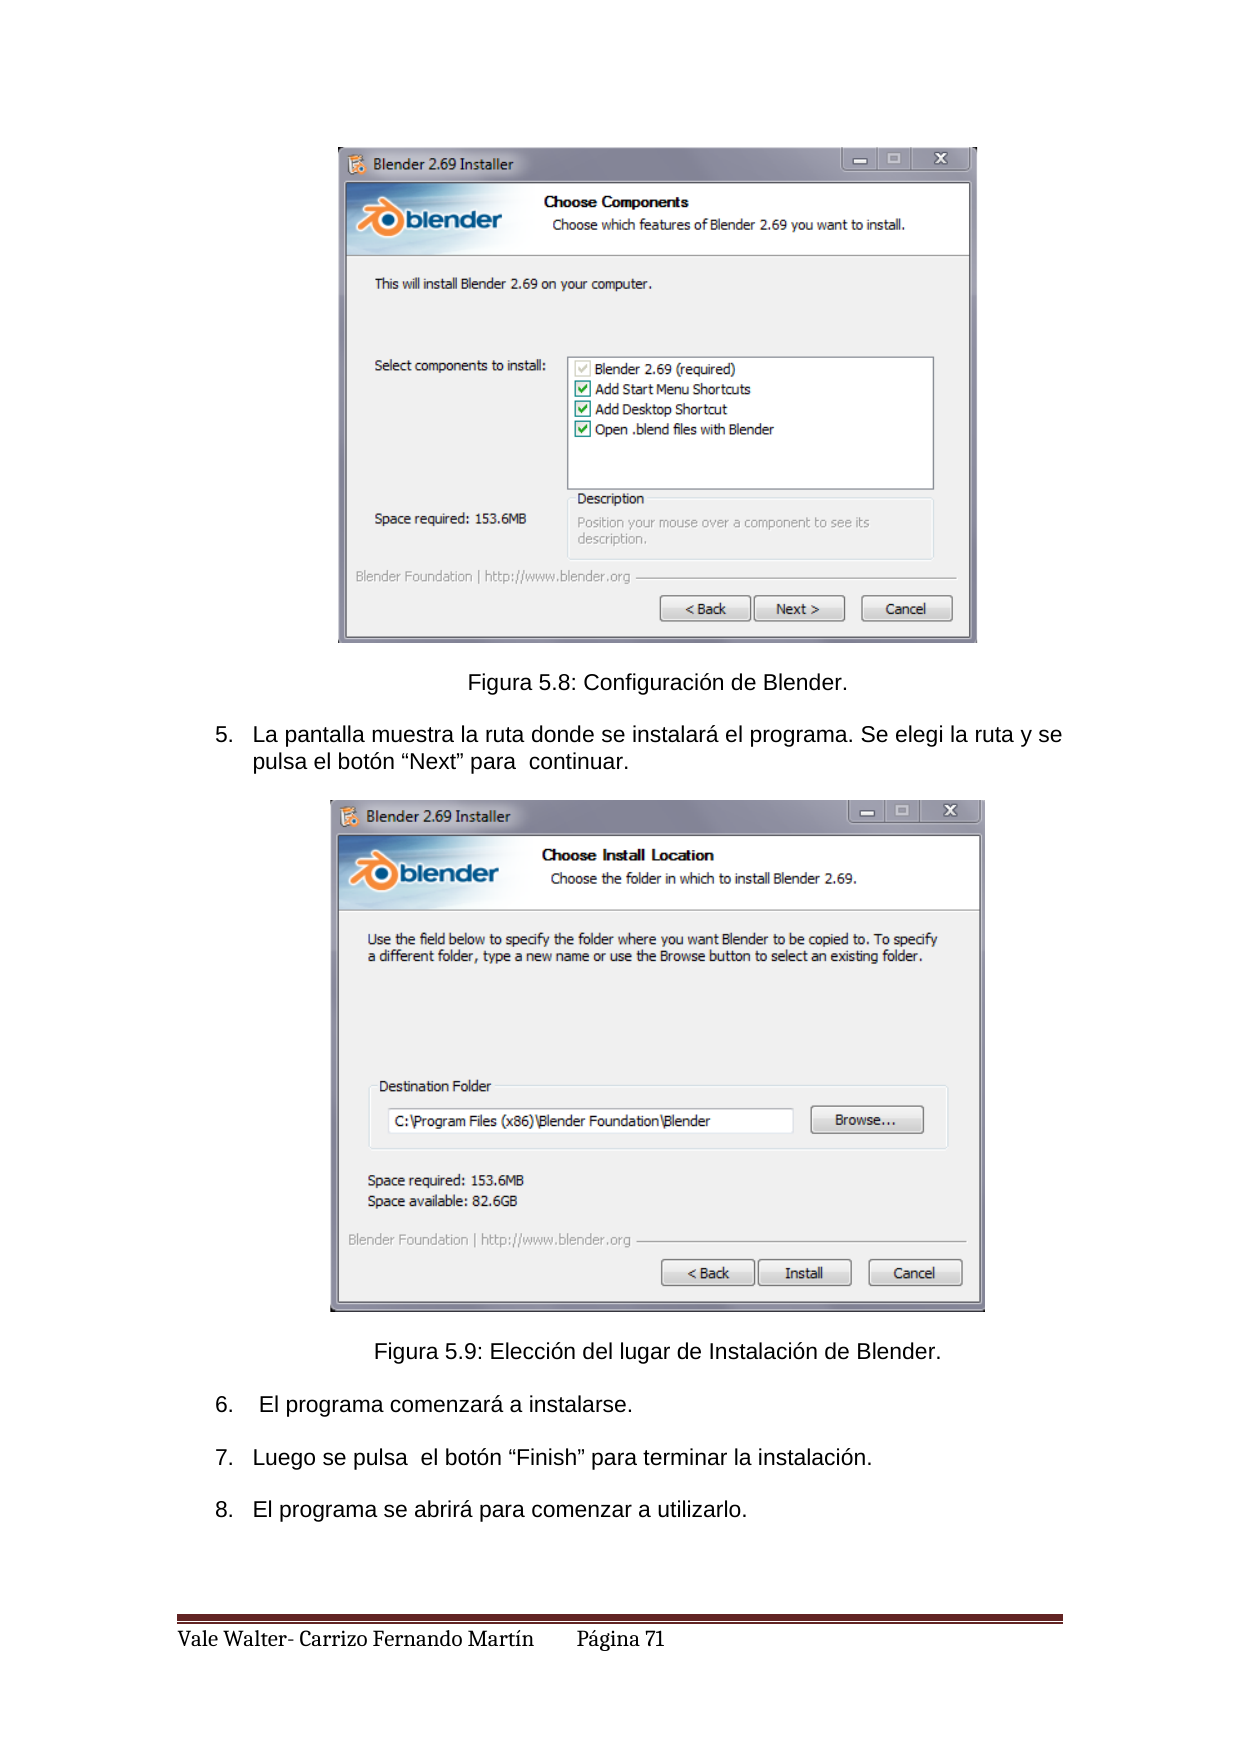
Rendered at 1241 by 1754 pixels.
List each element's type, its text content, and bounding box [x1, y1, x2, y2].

list El programa comenzará a instalarse. [215, 1391, 1063, 1417]
text Figura 5.8: Configuración de Blender. [252, 669, 1063, 695]
picture [330, 800, 985, 1312]
text Figura 5.9: Elección del lugar de Instalación de Blender. [252, 1338, 1063, 1364]
list Luego se pulsa el botón “Finish” para terminar la instalación. [215, 1443, 1063, 1470]
picture [338, 147, 978, 643]
list La pantalla muestra la ruta donde se instalará el programa. Se elegi la ruta y se pulsa el botón “Next” para continuar. [215, 721, 1063, 774]
list El programa se abrirá para comenzar a utilizarlo. [215, 1496, 1063, 1523]
